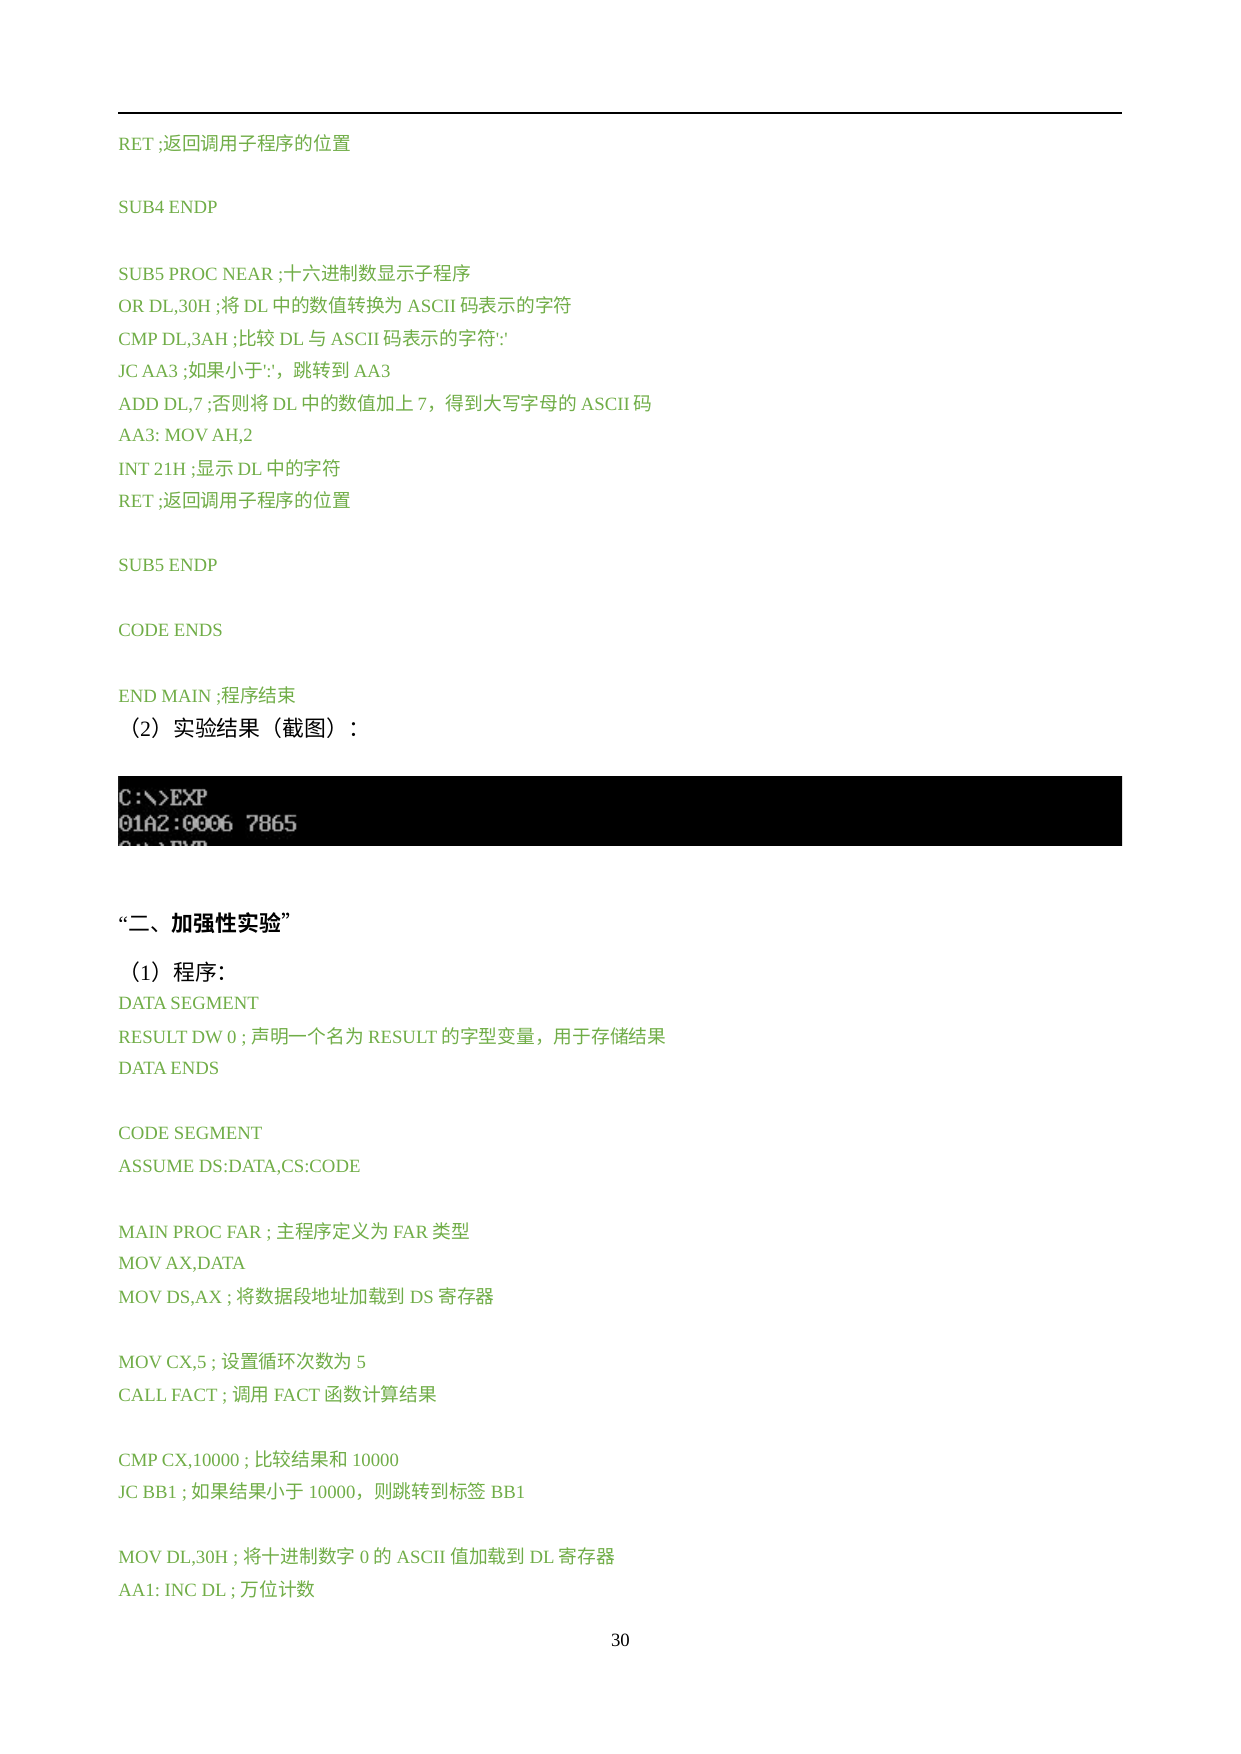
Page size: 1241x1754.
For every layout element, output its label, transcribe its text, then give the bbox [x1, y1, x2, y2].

text MOV DL,30H ; 将十进制数字 0 的 ASCII 值加载到 DL 寄存器 [118, 1539, 1122, 1572]
text RET ;返回调用子程序的位置 [118, 483, 1122, 516]
text AA1: INC DL ; 万位计数 [118, 1572, 1122, 1604]
text AA3: MOV AH,2 [118, 418, 1122, 451]
text CALL FACT ; 调用 FACT 函数计算结果 [118, 1377, 1122, 1409]
text （1）程序： [118, 954, 1122, 987]
text ASSUME DS:DATA,CS:CODE [118, 1149, 1122, 1182]
text RET ;返回调用子程序的位置 [118, 126, 1122, 158]
text MAIN PROC FAR ; 主程序定义为 FAR 类型 [118, 1214, 1122, 1247]
text CODE ENDS [118, 613, 1122, 646]
text DATA ENDS [118, 1052, 1122, 1084]
text CODE SEGMENT [118, 1117, 1122, 1149]
text END MAIN ;程序结束 [118, 678, 1122, 711]
text ADD DL,7 ;否则将DL中的数值加上7，得到大写字母的ASCII码 [118, 386, 1122, 418]
text SUB5 ENDP [118, 548, 1122, 581]
text MOV DS,AX ; 将数据段地址加载到 DS 寄存器 [118, 1279, 1122, 1312]
text RESULT DW 0 ; 声明一个名为 RESULT 的字型变量，用于存储结果 [118, 1019, 1122, 1052]
text “二、加强性实验” [118, 906, 1122, 938]
text SUB4 ENDP [118, 191, 1122, 223]
text CMP CX,10000 ; 比较结果和 10000 [118, 1442, 1122, 1474]
text JC BB1 ; 如果结果小于 10000，则跳转到标签 BB1 [118, 1474, 1122, 1507]
text （2）实验结果（截图）： [118, 711, 1122, 743]
text MOV AX,DATA [118, 1247, 1122, 1279]
text DATA SEGMENT [118, 987, 1122, 1019]
text SUB5 PROC NEAR ;十六进制数显示子程序 [118, 256, 1122, 288]
picture [118, 776, 1123, 846]
text OR DL,30H ;将DL中的数值转换为ASCII码表示的字符 [118, 288, 1122, 321]
text CMP DL,3AH ;比较DL与ASCII码表示的字符':' [118, 321, 1122, 353]
text MOV CX,5 ; 设置循环次数为 5 [118, 1344, 1122, 1377]
text JC AA3 ;如果小于':'，跳转到AA3 [118, 353, 1122, 386]
text INT 21H ;显示DL中的字符 [118, 451, 1122, 483]
